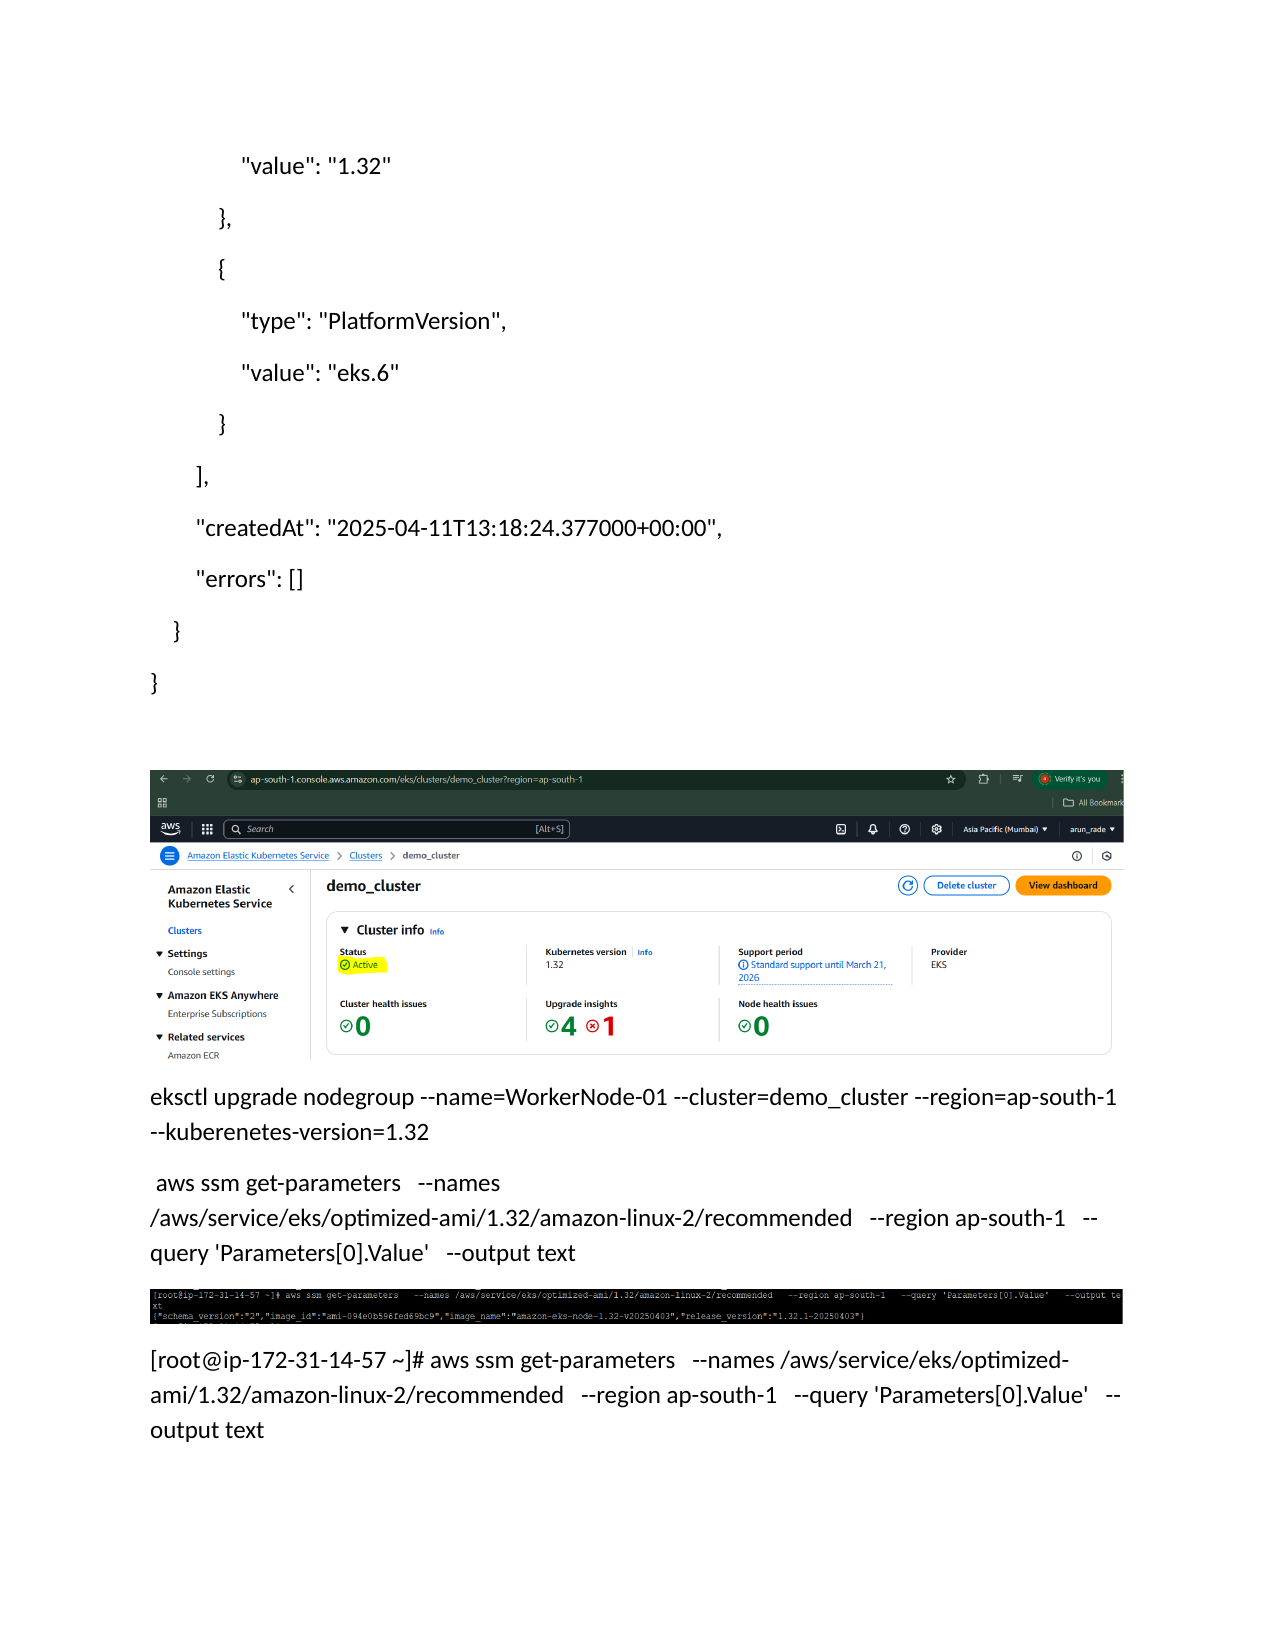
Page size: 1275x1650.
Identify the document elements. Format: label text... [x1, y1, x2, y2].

picture [150, 1289, 1123, 1324]
text "value": "eks.6" [150, 357, 1125, 387]
text "errors": [] [150, 563, 1125, 594]
text { [150, 253, 1125, 284]
picture [150, 770, 1124, 1060]
text } [150, 615, 1125, 646]
text eksctl upgrade nodegroup --name=WorkerNode-01 --cluster=demo_cluster --region=ap-south-1 --kuberenetes-version=1.32 [150, 1081, 1125, 1146]
text }, [150, 202, 1125, 232]
text } [150, 408, 1125, 439]
text aws ssm get-parameters --names /aws/service/eks/optimized-ami/1.32/amazon-linux-2/recommended --region ap-south-1 --query 'Parameters[0].Value' --output text [150, 1168, 1125, 1268]
text "value": "1.32" [150, 150, 1125, 181]
text ], [150, 460, 1125, 491]
text "createdAt": "2025-04-11T13:18:24.377000+00:00", [150, 512, 1125, 542]
text } [150, 667, 1125, 697]
text "type": "PlatformVersion", [150, 305, 1125, 336]
text [root@ip-172-31-14-57 ~]# aws ssm get-parameters --names /aws/service/eks/optimized-ami/1.32/amazon-linux-2/recommended --region ap-south-1 --query 'Parameters[0].Value' --output text [150, 1344, 1125, 1445]
